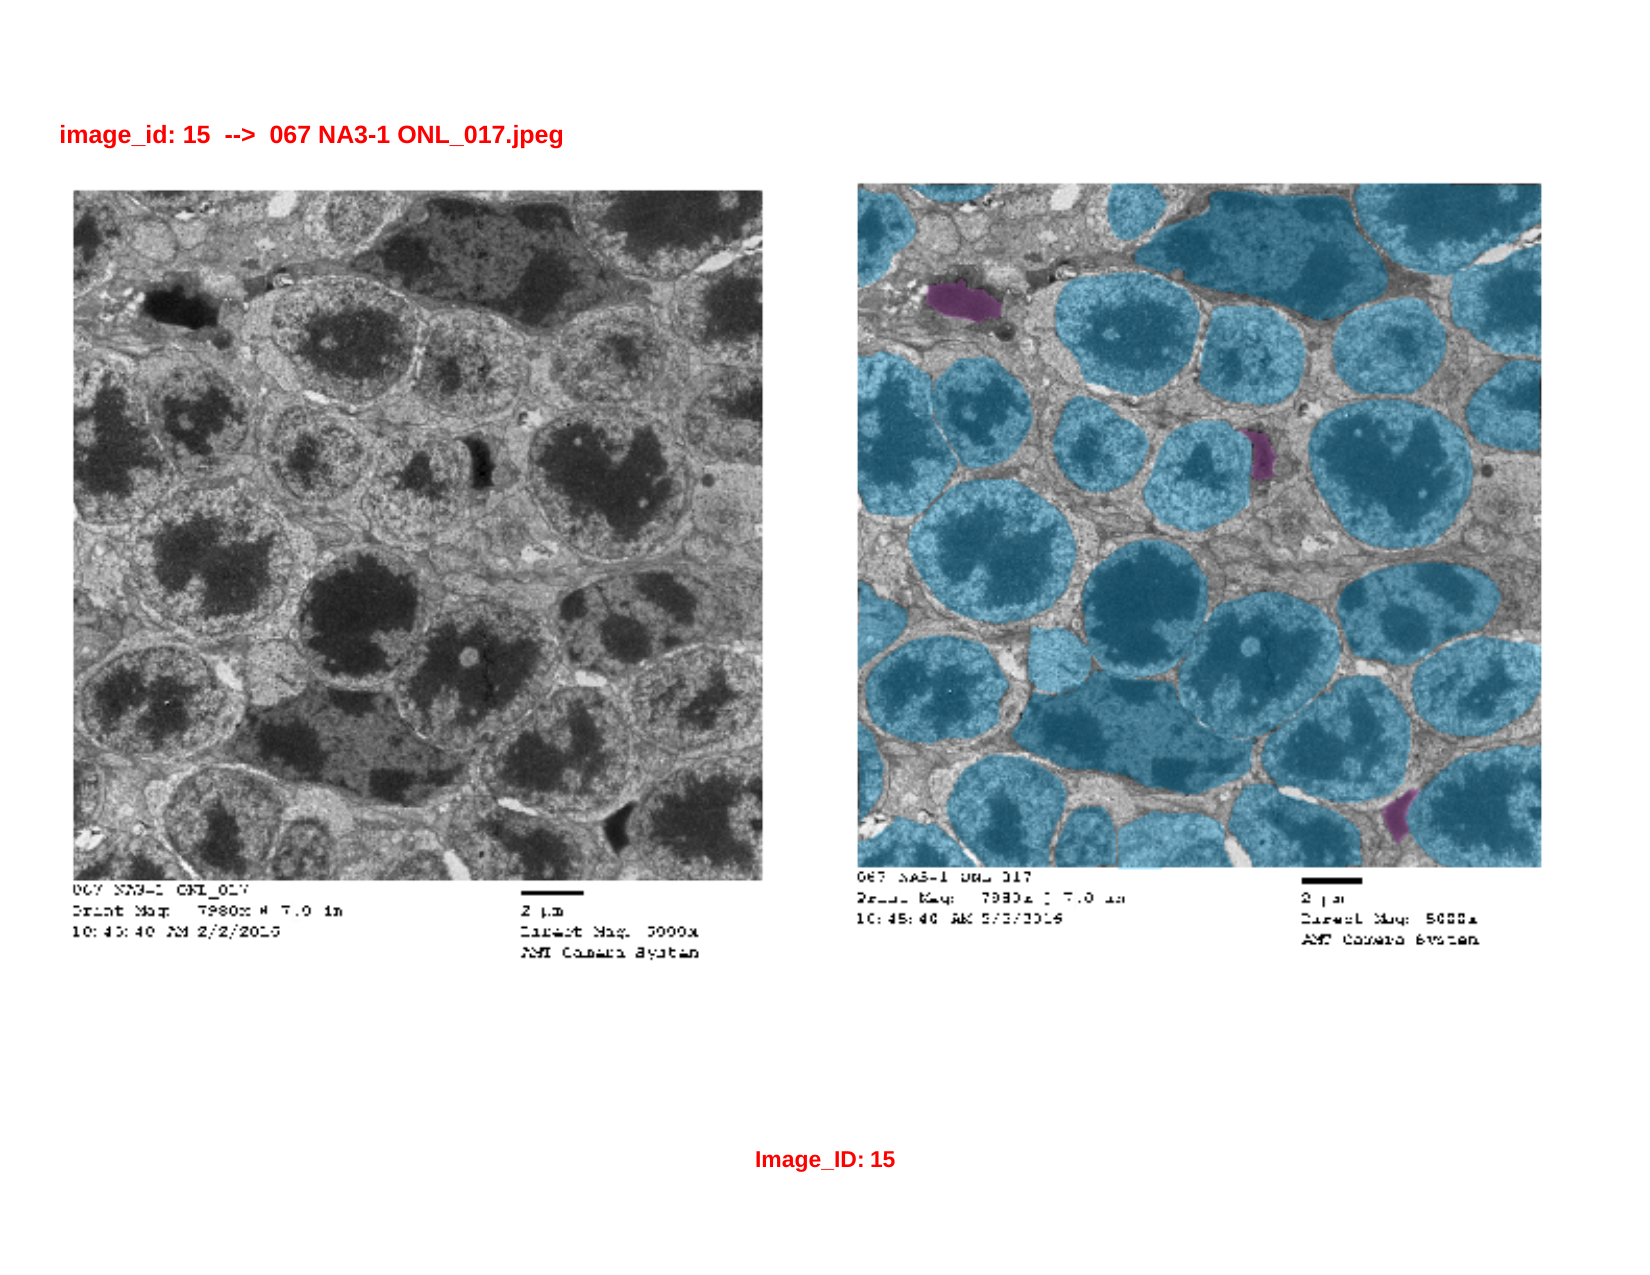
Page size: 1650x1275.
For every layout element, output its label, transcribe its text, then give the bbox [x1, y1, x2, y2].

picture [839, 146, 1559, 991]
picture [59, 178, 776, 1000]
text image_id: 15 --> 067 NA3-1 ONL_017.jpeg [59, 118, 810, 148]
